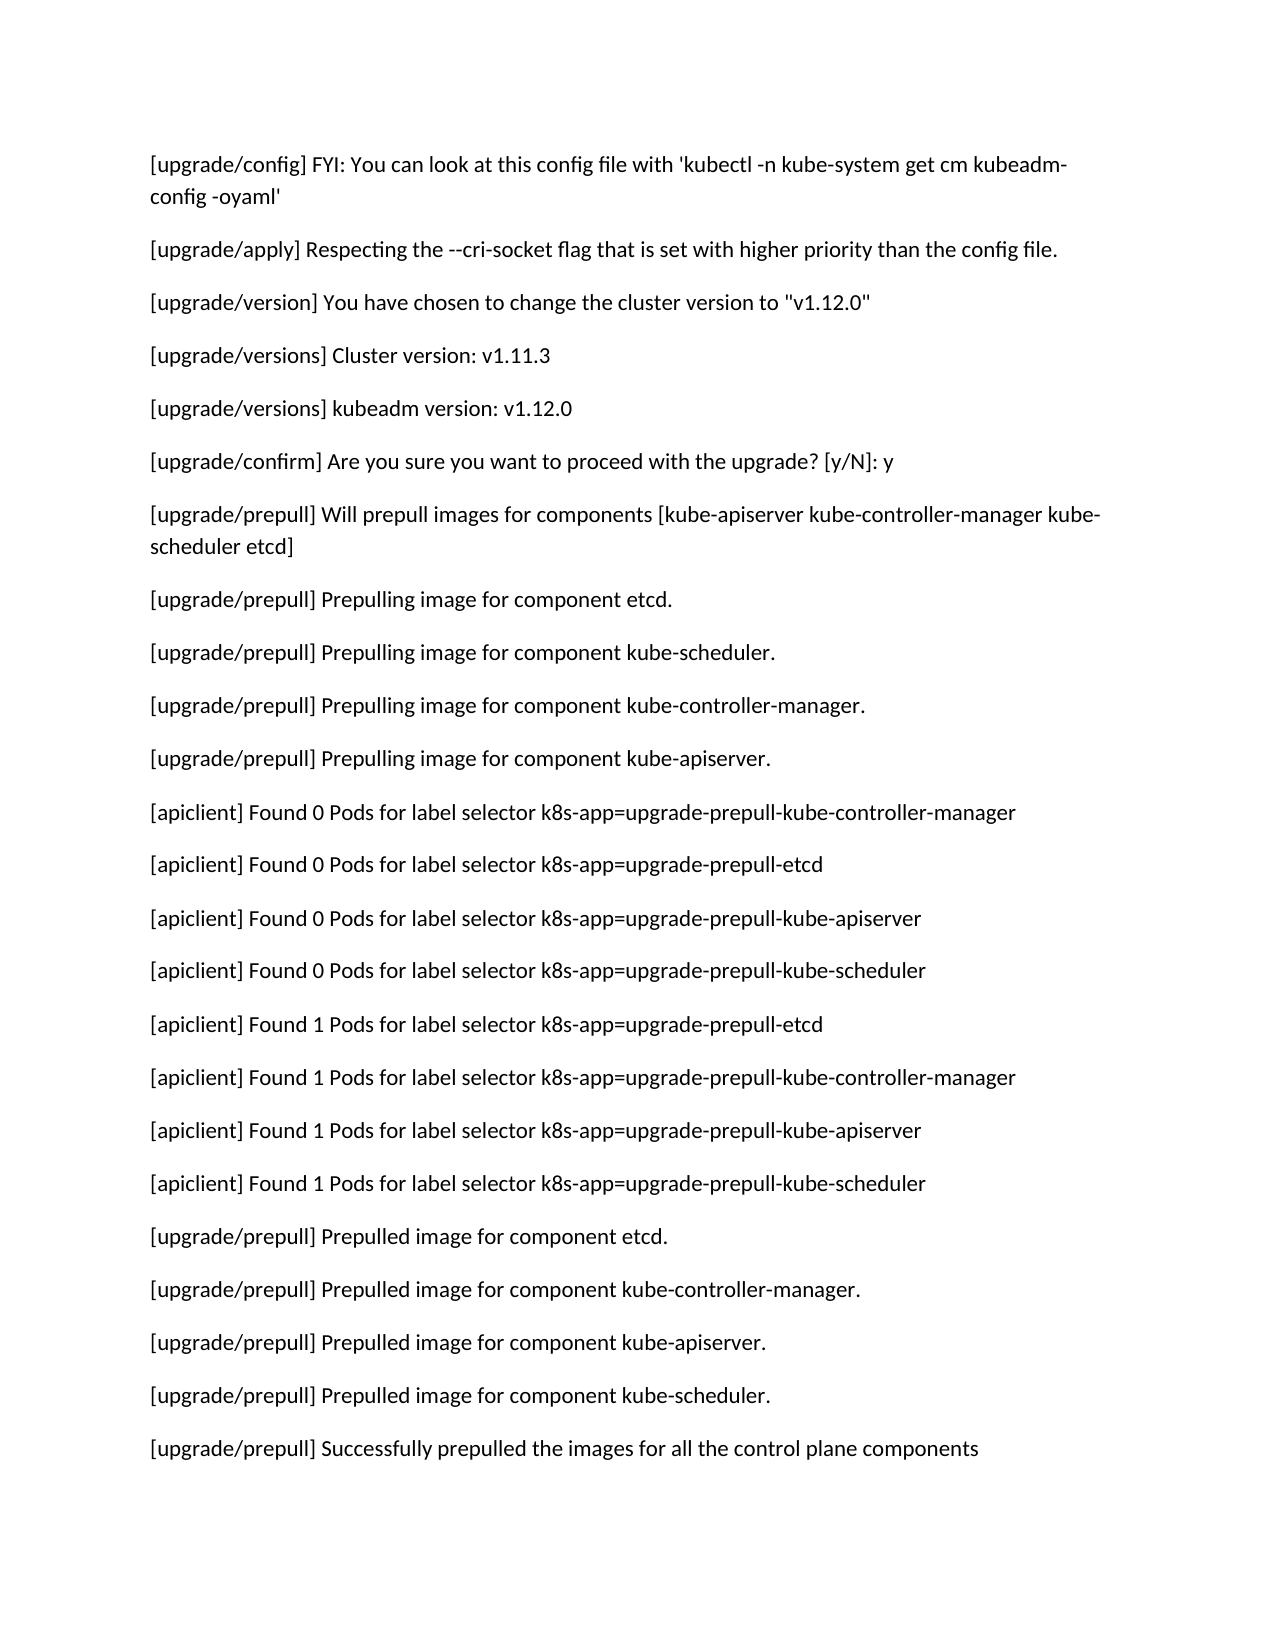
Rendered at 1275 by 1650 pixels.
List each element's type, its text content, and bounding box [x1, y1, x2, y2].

text [upgrade/prepull] Prepulled image for component etcd. [150, 1222, 1125, 1250]
text [upgrade/prepull] Prepulling image for component etcd. [150, 586, 1125, 613]
text [upgrade/prepull] Prepulling image for component kube-controller-manager. [150, 692, 1125, 719]
text [apiclient] Found 1 Pods for label selector k8s-app=upgrade-prepull-etcd [150, 1010, 1125, 1038]
text [upgrade/versions] kubeadm version: v1.12.0 [150, 394, 1125, 422]
text [upgrade/prepull] Prepulled image for component kube-apiserver. [150, 1328, 1125, 1356]
text [upgrade/prepull] Prepulled image for component kube-controller-manager. [150, 1275, 1125, 1303]
text [upgrade/prepull] Prepulling image for component kube-scheduler. [150, 638, 1125, 667]
text [apiclient] Found 1 Pods for label selector k8s-app=upgrade-prepull-kube-scheduler [150, 1169, 1125, 1197]
text [upgrade/version] You have chosen to change the cluster version to "v1.12.0" [150, 288, 1125, 316]
text [apiclient] Found 0 Pods for label selector k8s-app=upgrade-prepull-kube-controller-manager [150, 798, 1125, 826]
text [upgrade/versions] Cluster version: v1.11.3 [150, 341, 1125, 369]
text [upgrade/prepull] Prepulling image for component kube-apiserver. [150, 744, 1125, 773]
text [apiclient] Found 0 Pods for label selector k8s-app=upgrade-prepull-etcd [150, 851, 1125, 879]
text [upgrade/prepull] Will prepull images for components [kube-apiserver kube-controller-manager kube-scheduler etcd] [150, 500, 1125, 561]
text [apiclient] Found 1 Pods for label selector k8s-app=upgrade-prepull-kube-controller-manager [150, 1063, 1125, 1091]
text [upgrade/config] FYI: You can look at this config file with 'kubectl -n kube-system get cm kubeadm-config -oyaml' [150, 150, 1125, 210]
text [upgrade/prepull] Prepulled image for component kube-scheduler. [150, 1381, 1125, 1409]
text [apiclient] Found 0 Pods for label selector k8s-app=upgrade-prepull-kube-apiserver [150, 904, 1125, 932]
text [upgrade/prepull] Successfully prepulled the images for all the control plane components [150, 1434, 1125, 1462]
text [upgrade/confirm] Are you sure you want to proceed with the upgrade? [y/N]: y [150, 447, 1125, 475]
text [apiclient] Found 1 Pods for label selector k8s-app=upgrade-prepull-kube-apiserver [150, 1116, 1125, 1144]
text [upgrade/apply] Respecting the --cri-socket flag that is set with higher priority than the config file. [150, 235, 1125, 263]
text [apiclient] Found 0 Pods for label selector k8s-app=upgrade-prepull-kube-scheduler [150, 957, 1125, 985]
